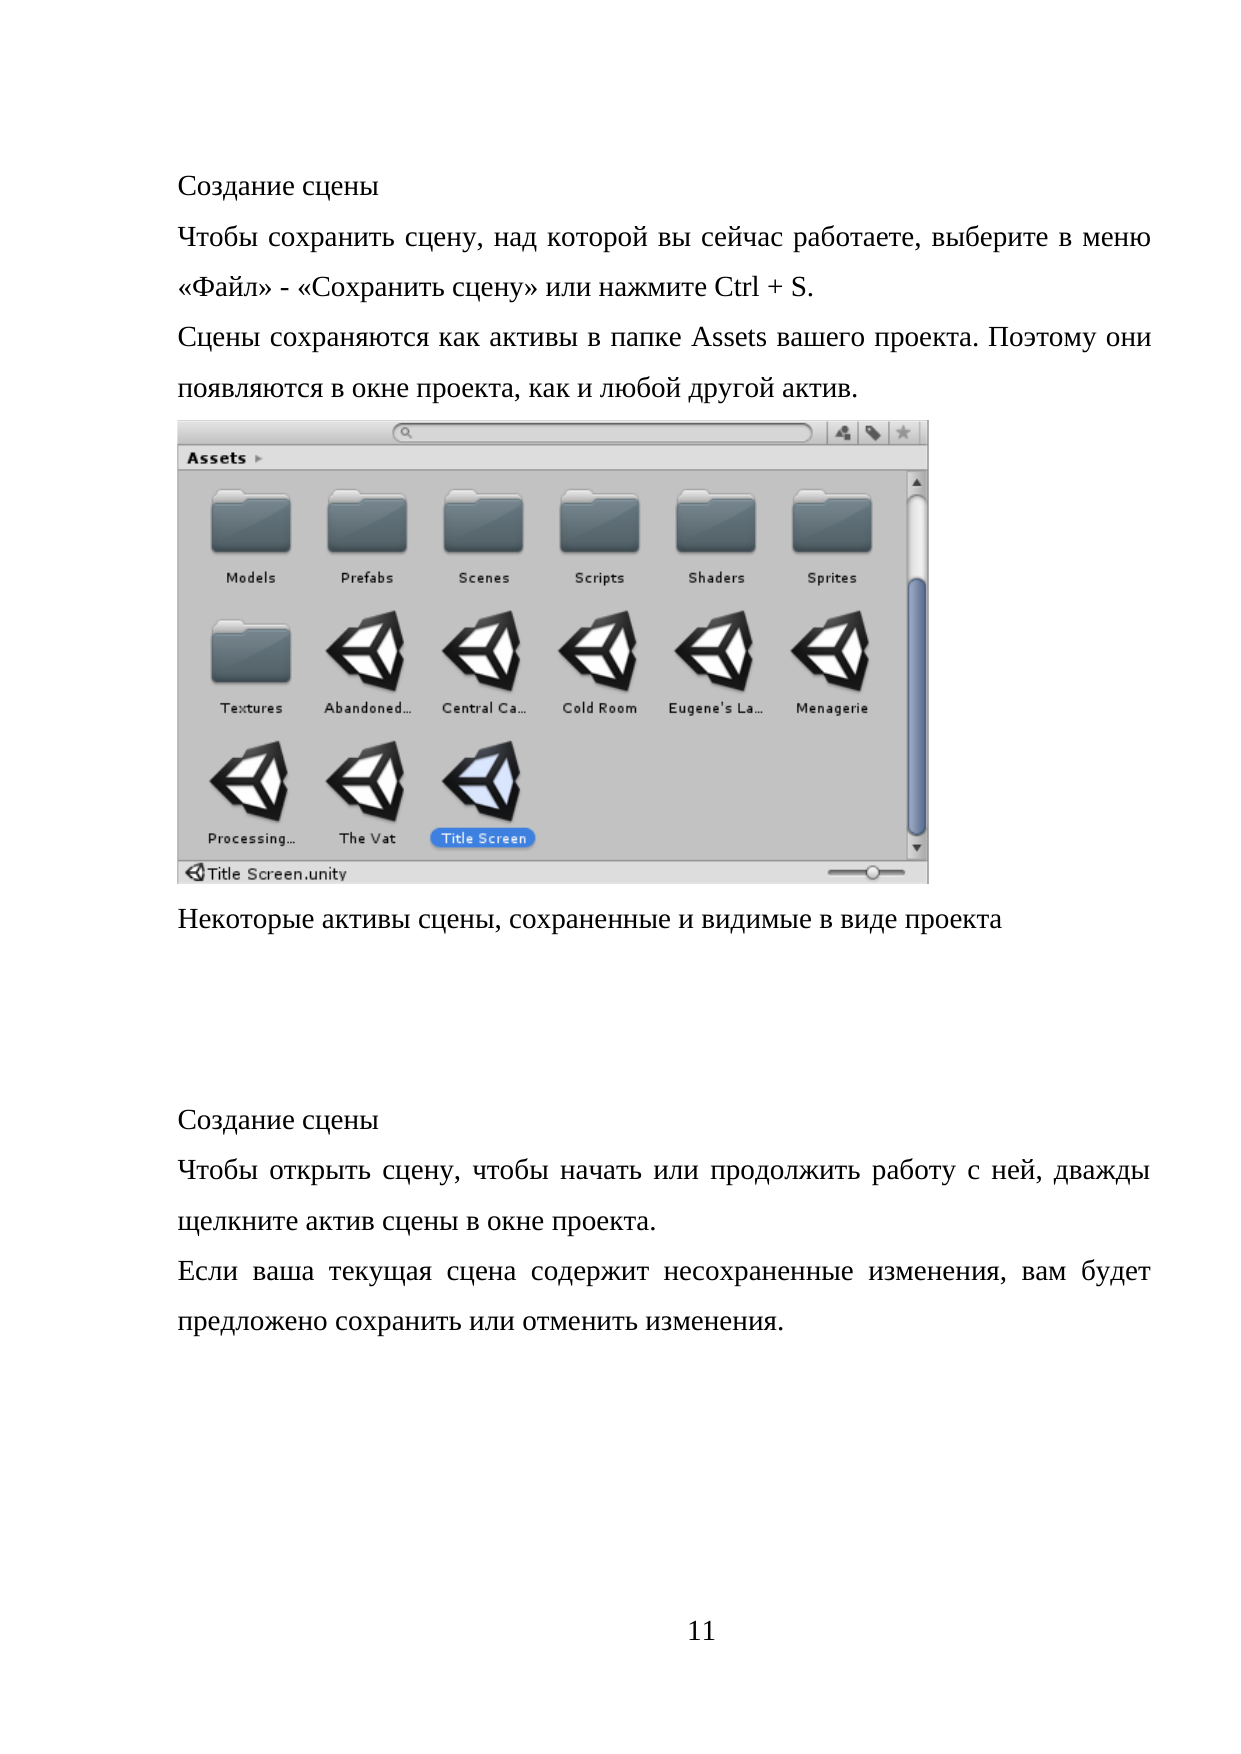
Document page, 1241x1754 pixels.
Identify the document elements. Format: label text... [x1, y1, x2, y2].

text Чтобы открыть сцену, чтобы начать или продолжить работу с ней, дважды щелкните актив сцены в окне проекта. [177, 1152, 1152, 1236]
text Если ваша текущая сцена содержит несохраненные изменения, вам будет предложено сохранить или отменить изменения. [177, 1253, 1152, 1337]
text Чтобы сохранить сцену, над которой вы сейчас работаете, выберите в меню «Файл» - «Сохранить сцену» или нажмите Ctrl + S. [177, 219, 1152, 303]
picture [177, 420, 929, 884]
text Создание сцены [177, 168, 1152, 202]
text Сцены сохраняются как активы в папке Assets вашего проекта. Поэтому они появляются в окне проекта, как и любой другой актив. [177, 319, 1152, 403]
text Некоторые активы сцены, сохраненные и видимые в виде проекта [177, 901, 1152, 934]
text Создание сцены [177, 1102, 1152, 1136]
